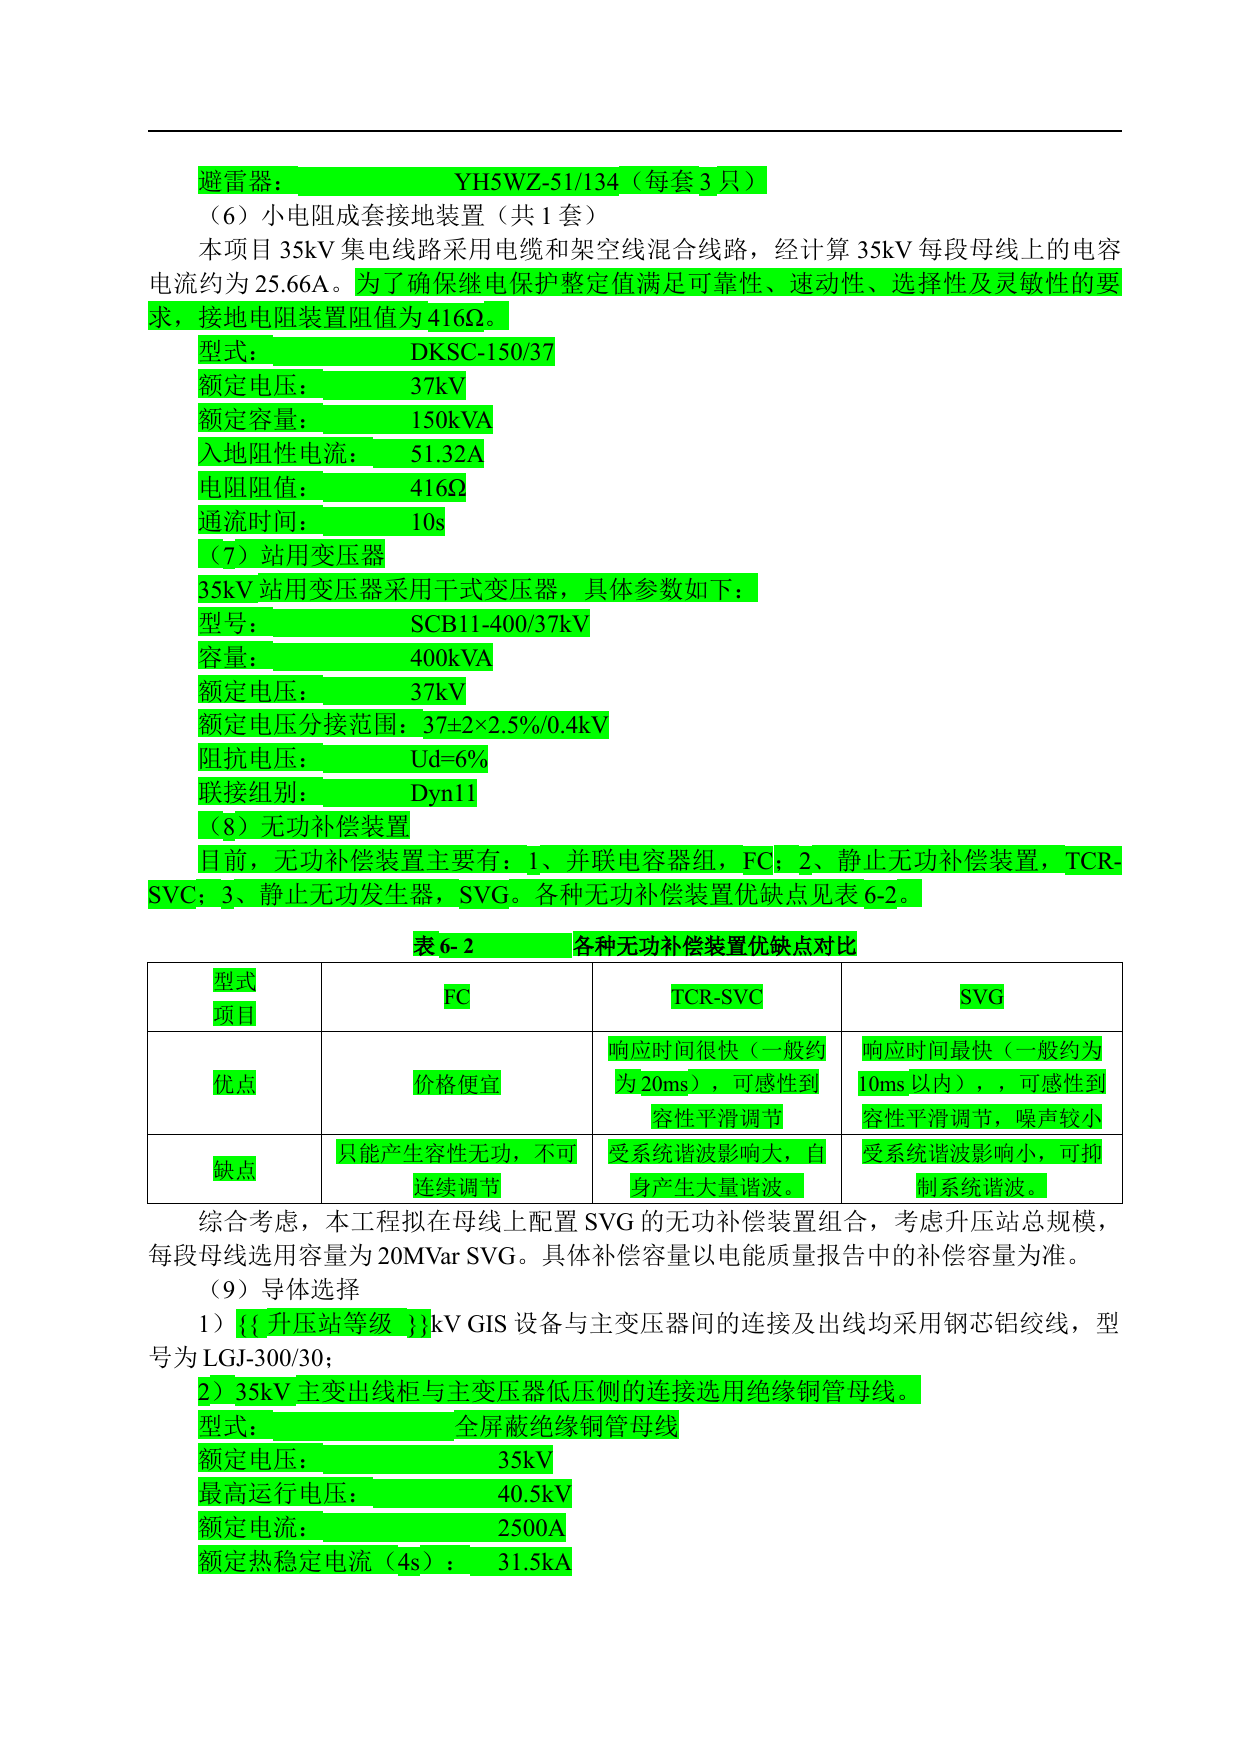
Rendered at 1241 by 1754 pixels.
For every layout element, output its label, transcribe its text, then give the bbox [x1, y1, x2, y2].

text 阻抗电压： Ud=6% [148, 741, 1122, 775]
table_cell 只能产生容性无功，不可连续调节 [322, 1135, 592, 1203]
text 2）35kV主变出线柜与主变压器低压侧的连接选用绝缘铜管母线。 [148, 1373, 1122, 1407]
text 额定电压： 35kV [148, 1441, 1122, 1475]
table_cell 价格便宜 [322, 1032, 592, 1134]
text 型号： SCB11-400/37kV [148, 605, 1122, 639]
text 最高运行电压： 40.5kV [148, 1475, 1122, 1509]
table_cell 优点 [148, 1032, 321, 1134]
text 额定电压分接范围：37±2×2.5%/0.4kV [148, 707, 1122, 741]
text 额定容量： 150kVA [148, 402, 1122, 436]
text （8）无功补偿装置 [148, 809, 1122, 843]
table_cell 响应时间最快（一般约为10ms以内），，可感性到容性平滑调节，噪声较小 [842, 1032, 1122, 1134]
text （9）导体选择 [148, 1272, 1122, 1306]
table_header SVG [842, 963, 1122, 1031]
text 型式： DKSC-150/37 [148, 334, 1122, 368]
text 表6- 2 各种无功补偿装置优缺点对比 [148, 928, 1122, 962]
text 入地阻性电流： 51.32A [148, 436, 1122, 469]
text 通流时间： 10s [148, 503, 1122, 537]
text 容量： 400kVA [148, 639, 1122, 673]
text 型式： 全屏蔽绝缘铜管母线 [148, 1407, 1122, 1441]
text 本项目35kV集电线路采用电缆和架空线混合线路，经计算35kV每段母线上的电容电流约为25.66A。为了确保继电保护整定值满足可靠性、速动性、选择性及灵敏性的要求，接地电阻装置阻值为416Ω。 [148, 232, 1122, 334]
table_header TCR-SVC [593, 963, 841, 1031]
table_cell 受系统谐波影响大，自身产生大量谐波。 [593, 1135, 841, 1203]
text 额定电压： 37kV [148, 368, 1122, 402]
text 额定电流： 2500A [148, 1509, 1122, 1543]
text 目前，无功补偿装置主要有：1、并联电容器组，FC；2、静止无功补偿装置，TCR-SVC；3、静止无功发生器，SVG。各种无功补偿装置优缺点见表6-2。 [148, 843, 1122, 911]
text 联接组别： Dyn11 [148, 775, 1122, 809]
text （7）站用变压器 [148, 537, 1122, 571]
text 电阻阻值： 416Ω [148, 469, 1122, 503]
text 35kV站用变压器采用干式变压器，具体参数如下： [148, 571, 1122, 605]
text （6）小电阻成套接地装置（共1套） [148, 198, 1122, 232]
table_cell 缺点 [148, 1135, 321, 1203]
text 额定热稳定电流（4s）： 31.5kA [148, 1543, 1122, 1577]
text 综合考虑，本工程拟在母线上配置SVG的无功补偿装置组合，考虑升压站总规模，每段母线选用容量为20MVar SVG。具体补偿容量以电能质量报告中的补偿容量为准。 [148, 1204, 1122, 1272]
table_cell 受系统谐波影响小，可抑制系统谐波。 [842, 1135, 1122, 1203]
text 避雷器： YH5WZ-51/134（每套3只） [148, 164, 1122, 198]
table_cell 响应时间很快（一般约为20ms），可感性到容性平滑调节 [593, 1032, 841, 1134]
text 额定电压： 37kV [148, 673, 1122, 707]
table_header 型式 项目 [148, 963, 321, 1031]
text 1）{{ 升压站等级 }}kV GIS设备与主变压器间的连接及出线均采用钢芯铝绞线，型号为LGJ-300/30； [148, 1306, 1122, 1373]
table_header FC [322, 963, 592, 1031]
